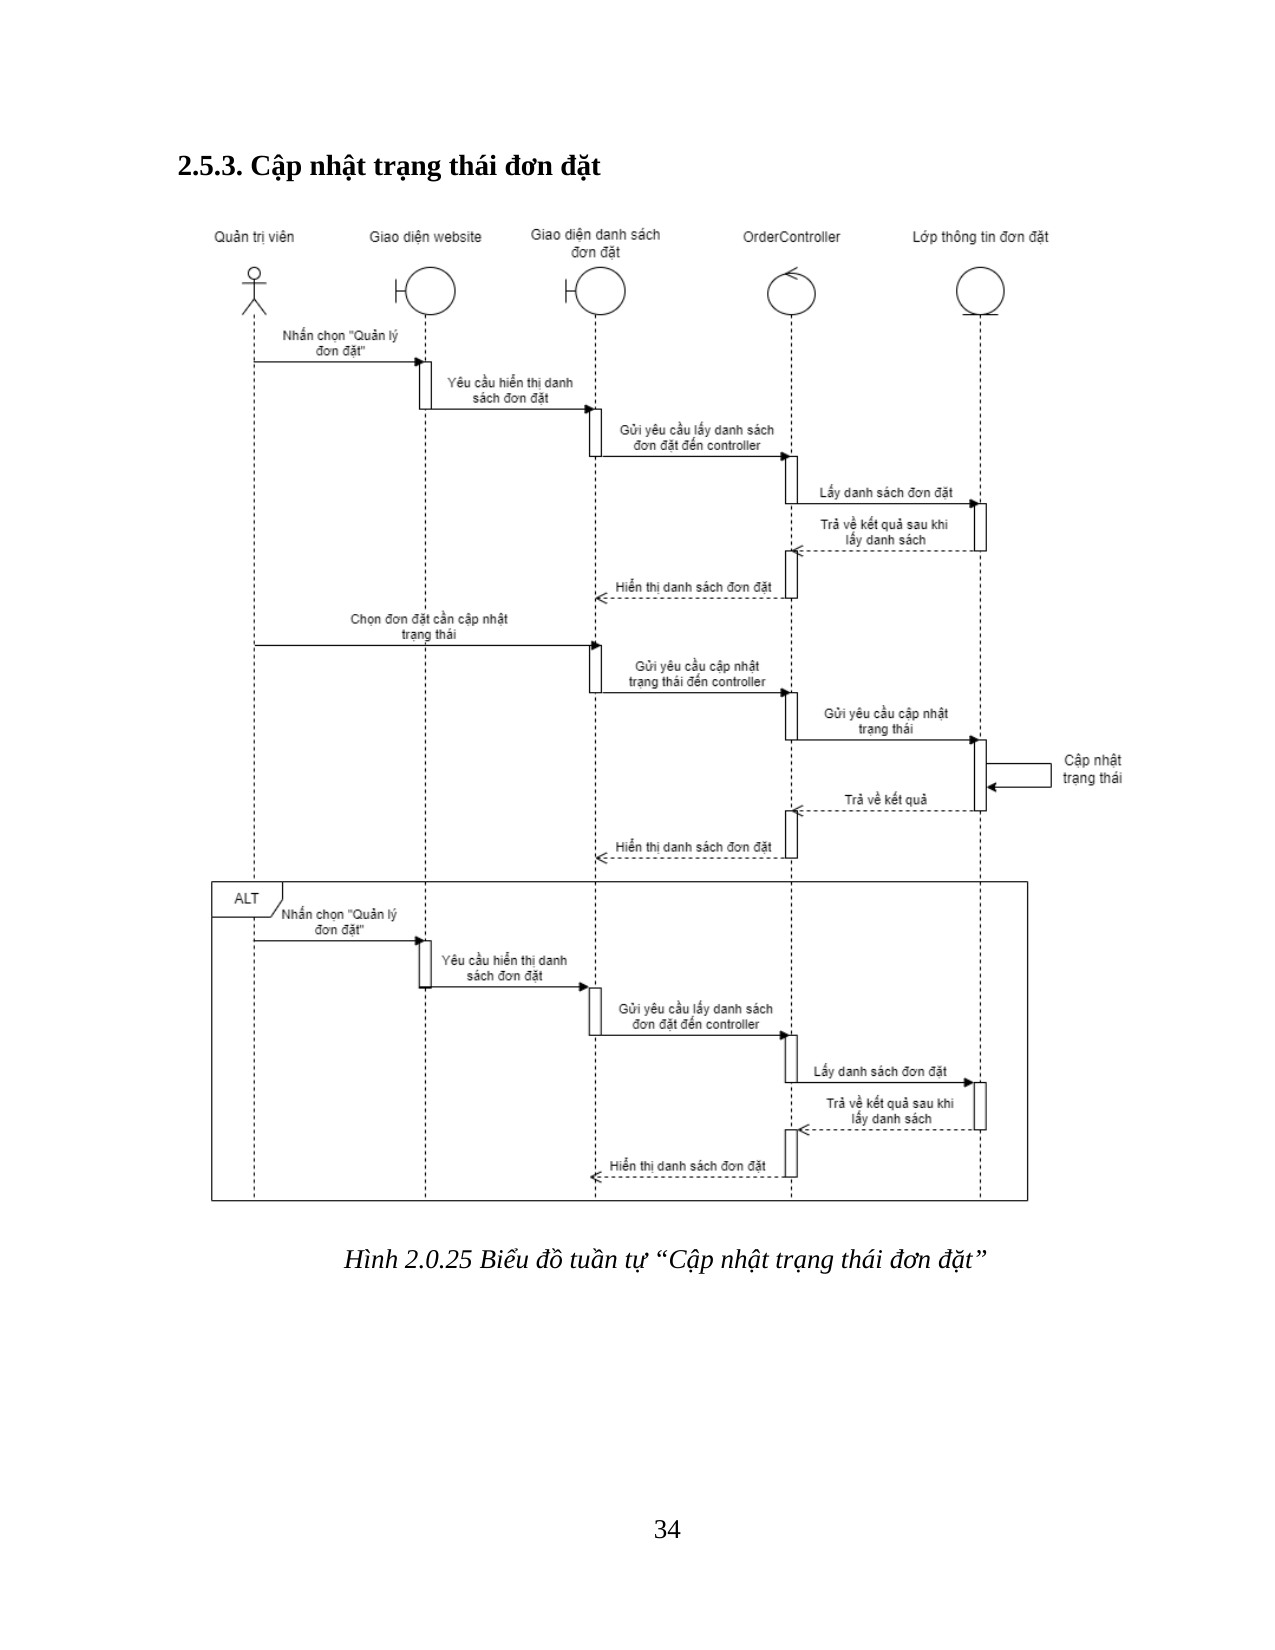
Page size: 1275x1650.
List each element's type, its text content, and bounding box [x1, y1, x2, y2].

subtitle 2.5.3. Cập nhật trạng thái đơn đặt [177, 148, 1157, 181]
text Hình 2.0.25 Biểu đồ tuần tự “Cập nhật trạng thái đơn đặt” [177, 1243, 1157, 1275]
picture [177, 196, 1157, 1225]
